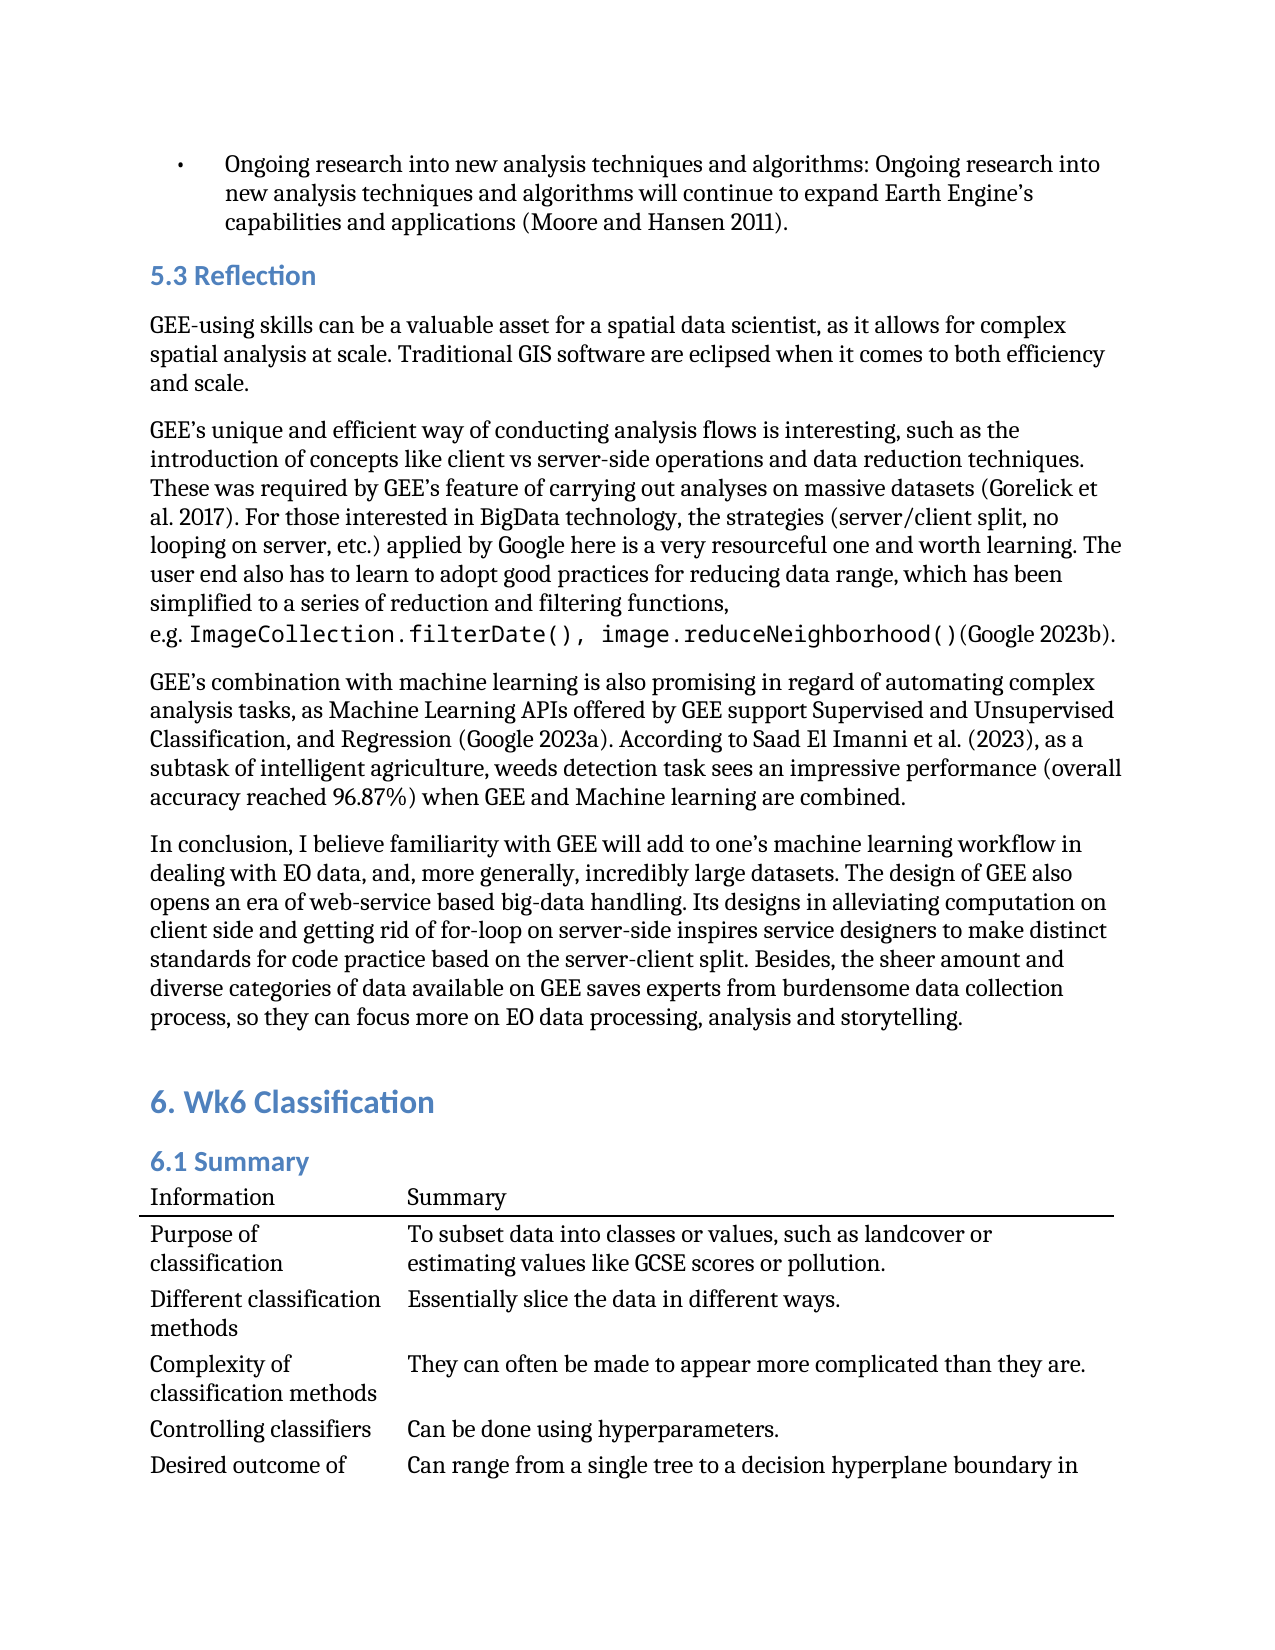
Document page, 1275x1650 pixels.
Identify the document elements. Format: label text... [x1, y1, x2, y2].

table_cell Complexity of classification methods [139, 1346, 396, 1411]
subtitle 6.1 Summary [150, 1143, 1125, 1179]
table_cell Controlling classifiers [139, 1411, 396, 1448]
table_cell Desired outcome of classifiers [139, 1448, 396, 1480]
subtitle 5.3 Reflection [150, 257, 1125, 293]
table_cell Purpose of classification [139, 1217, 396, 1281]
text GEE’s unique and efficient way of conducting analysis flows is interesting, such as the introduction of concepts like client vs server-side operations and data reduction techniques. These was required by GEE’s feature of carrying out analyses on massive datasets (Gorelick et al. 2017). For those interested in BigData technology, the strategies (server/client split, no looping on server, etc.) applied by Google here is a very resourceful one and worth learning. The user end also has to learn to adopt good practices for reducing data range, which has been simplified to a series of reduction and filtering functions, e.g. ImageCollection.filterDate(), image.reduceNeighborhood()(Google 2023b). [150, 416, 1125, 649]
table_cell Essentially slice the data in different ways. [396, 1281, 1114, 1346]
text In conclusion, I believe familiarity with GEE will add to one’s machine learning workflow in dealing with EO data, and, more generally, incredibly large datasets. The design of GEE also opens an era of web-service based big-data handling. Its designs in alleviating computation on client side and getting rid of for-loop on server-side inspires service designers to make distinct standards for code practice based on the server-client split. Besides, the sheer amount and diverse categories of data available on GEE saves experts from burdensome data collection process, so they can focus more on EO data processing, analysis and storytelling. [150, 830, 1125, 1031]
table_cell They can often be made to appear more complicated than they are. [396, 1346, 1114, 1411]
table_cell Can be done using hyperparameters. [396, 1411, 1114, 1448]
text GEE’s combination with machine learning is also promising in regard of automating complex analysis tasks, as Machine Learning APIs offered by GEE support Supervised and Unsupervised Classification, and Regression (Google 2023a). According to Saad El Imanni et al. (2023), as a subtask of intelligent agriculture, weeds detection task sees an impressive performance (overall accuracy reached 96.87%) when GEE and Machine learning are combined. [150, 668, 1125, 811]
table_cell Different classification methods [139, 1281, 396, 1346]
table_header Information [139, 1179, 396, 1215]
table_header Summary [396, 1179, 1114, 1215]
subtitle 6. Wk6 Classification [150, 1081, 1125, 1122]
table_cell To subset data into classes or values, such as landcover or estimating values like GCSE scores or pollution. [396, 1217, 1114, 1281]
list Ongoing research into new analysis techniques and algorithms: Ongoing research into new analysis techniques and algorithms will continue to expand Earth Engine’s capabilities and applications (Moore and Hansen 2011). [175, 150, 1125, 236]
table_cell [396, 1448, 1114, 1480]
text GEE-using skills can be a valuable asset for a spatial data scientist, as it allows for complex spatial analysis at scale. Traditional GIS software are eclipsed when it comes to both efficiency and scale. [150, 311, 1125, 398]
